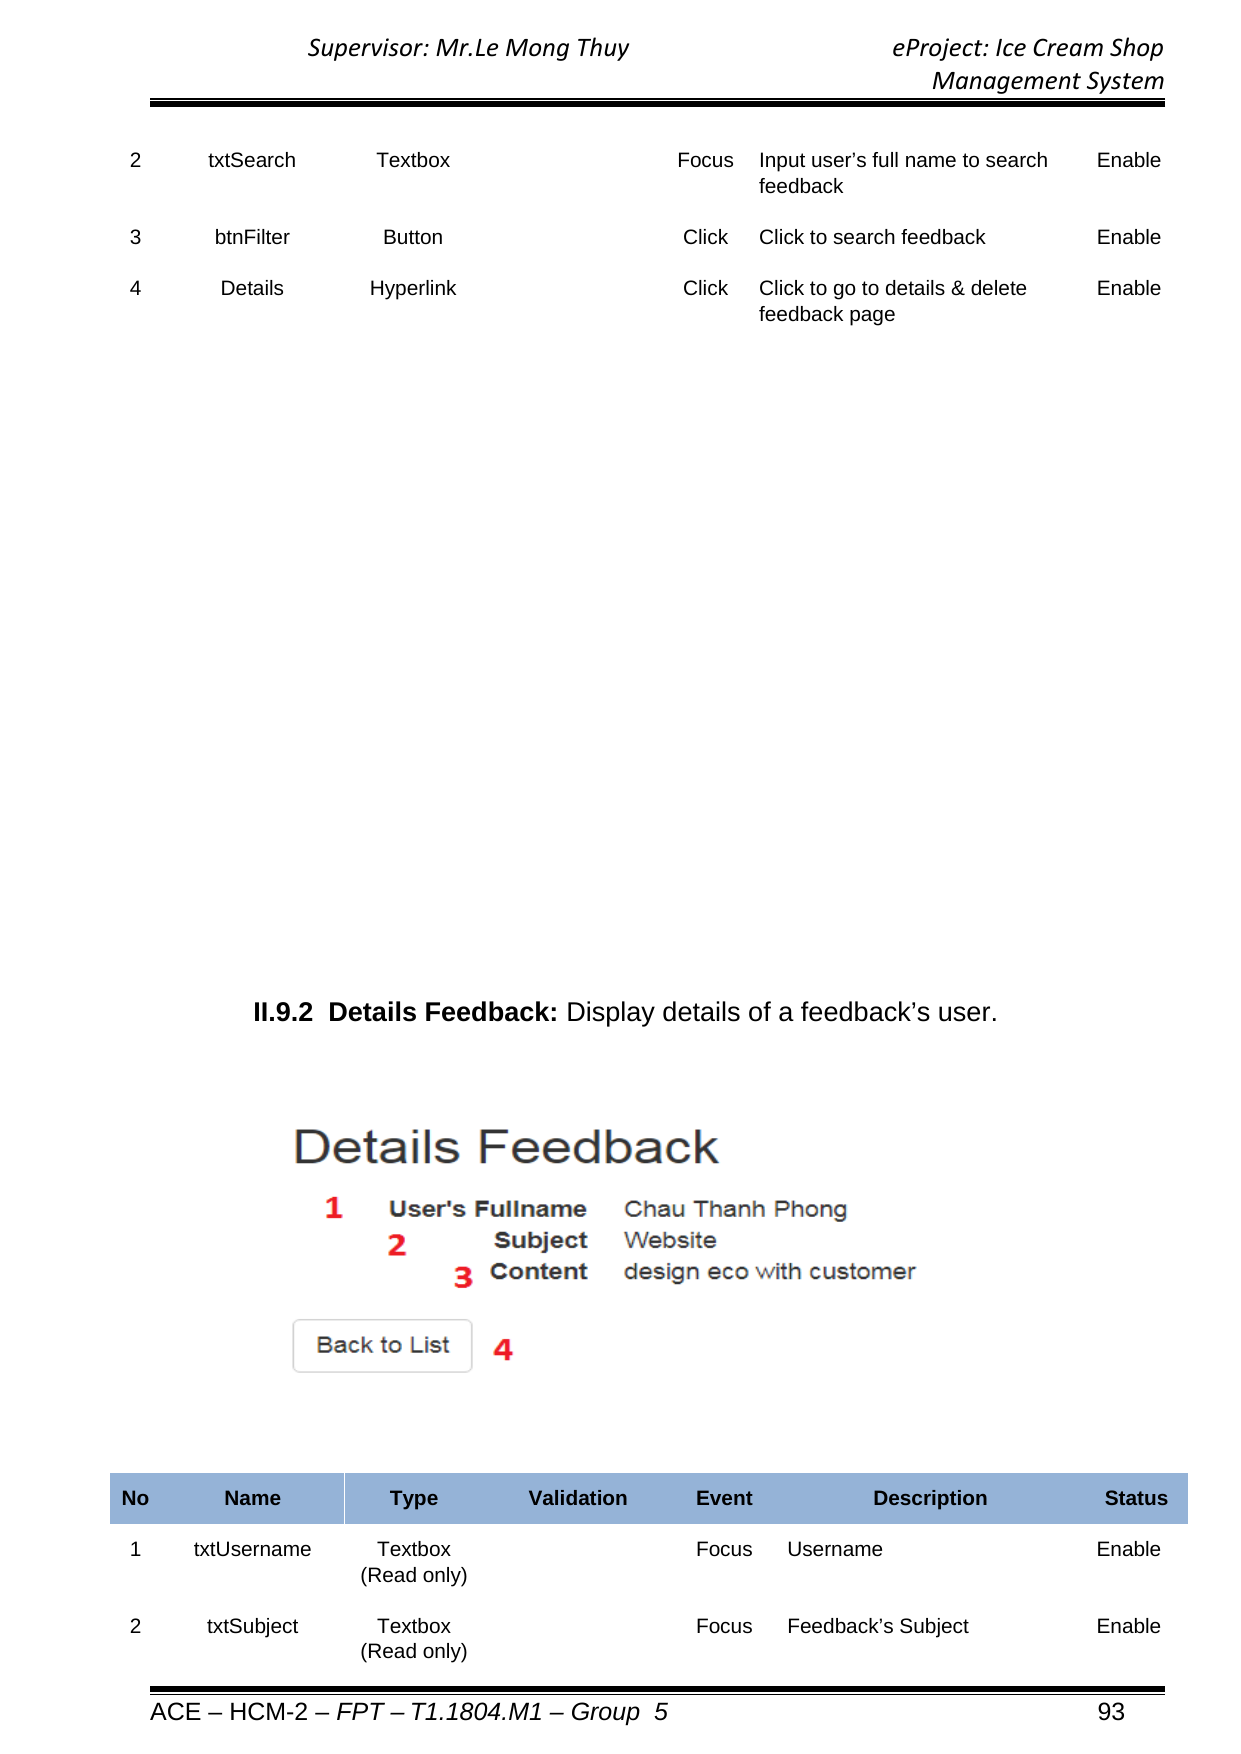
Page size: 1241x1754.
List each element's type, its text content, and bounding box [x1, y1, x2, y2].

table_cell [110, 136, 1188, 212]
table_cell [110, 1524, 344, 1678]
picture [281, 1096, 969, 1404]
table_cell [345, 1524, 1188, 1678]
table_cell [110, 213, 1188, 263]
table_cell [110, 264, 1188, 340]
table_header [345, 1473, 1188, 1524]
list Details Feedback: Display details of a feedback’s user. [253, 996, 1165, 1027]
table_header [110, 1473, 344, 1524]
